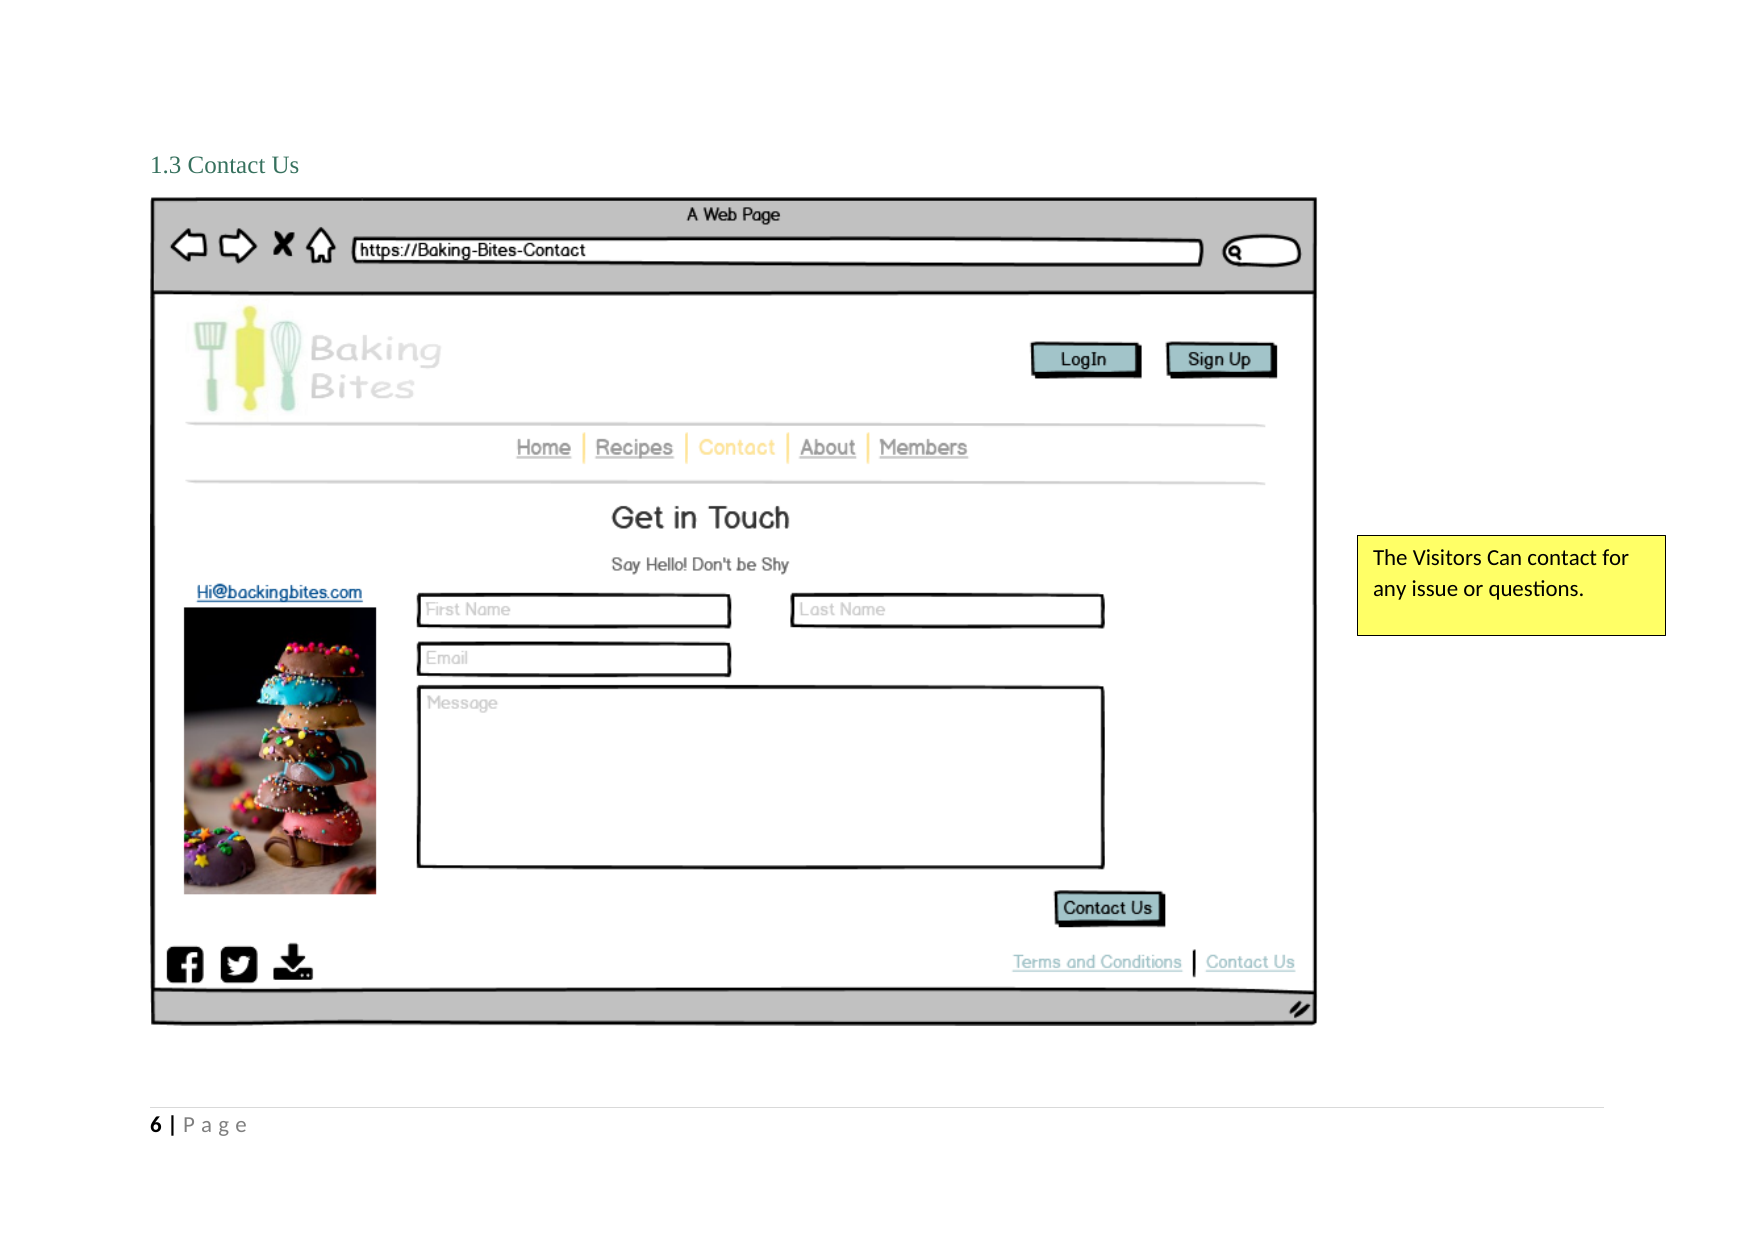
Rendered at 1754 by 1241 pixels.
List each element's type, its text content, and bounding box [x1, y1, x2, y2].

text 1.3 Contact Us [150, 150, 1604, 179]
picture [150, 197, 1318, 1026]
